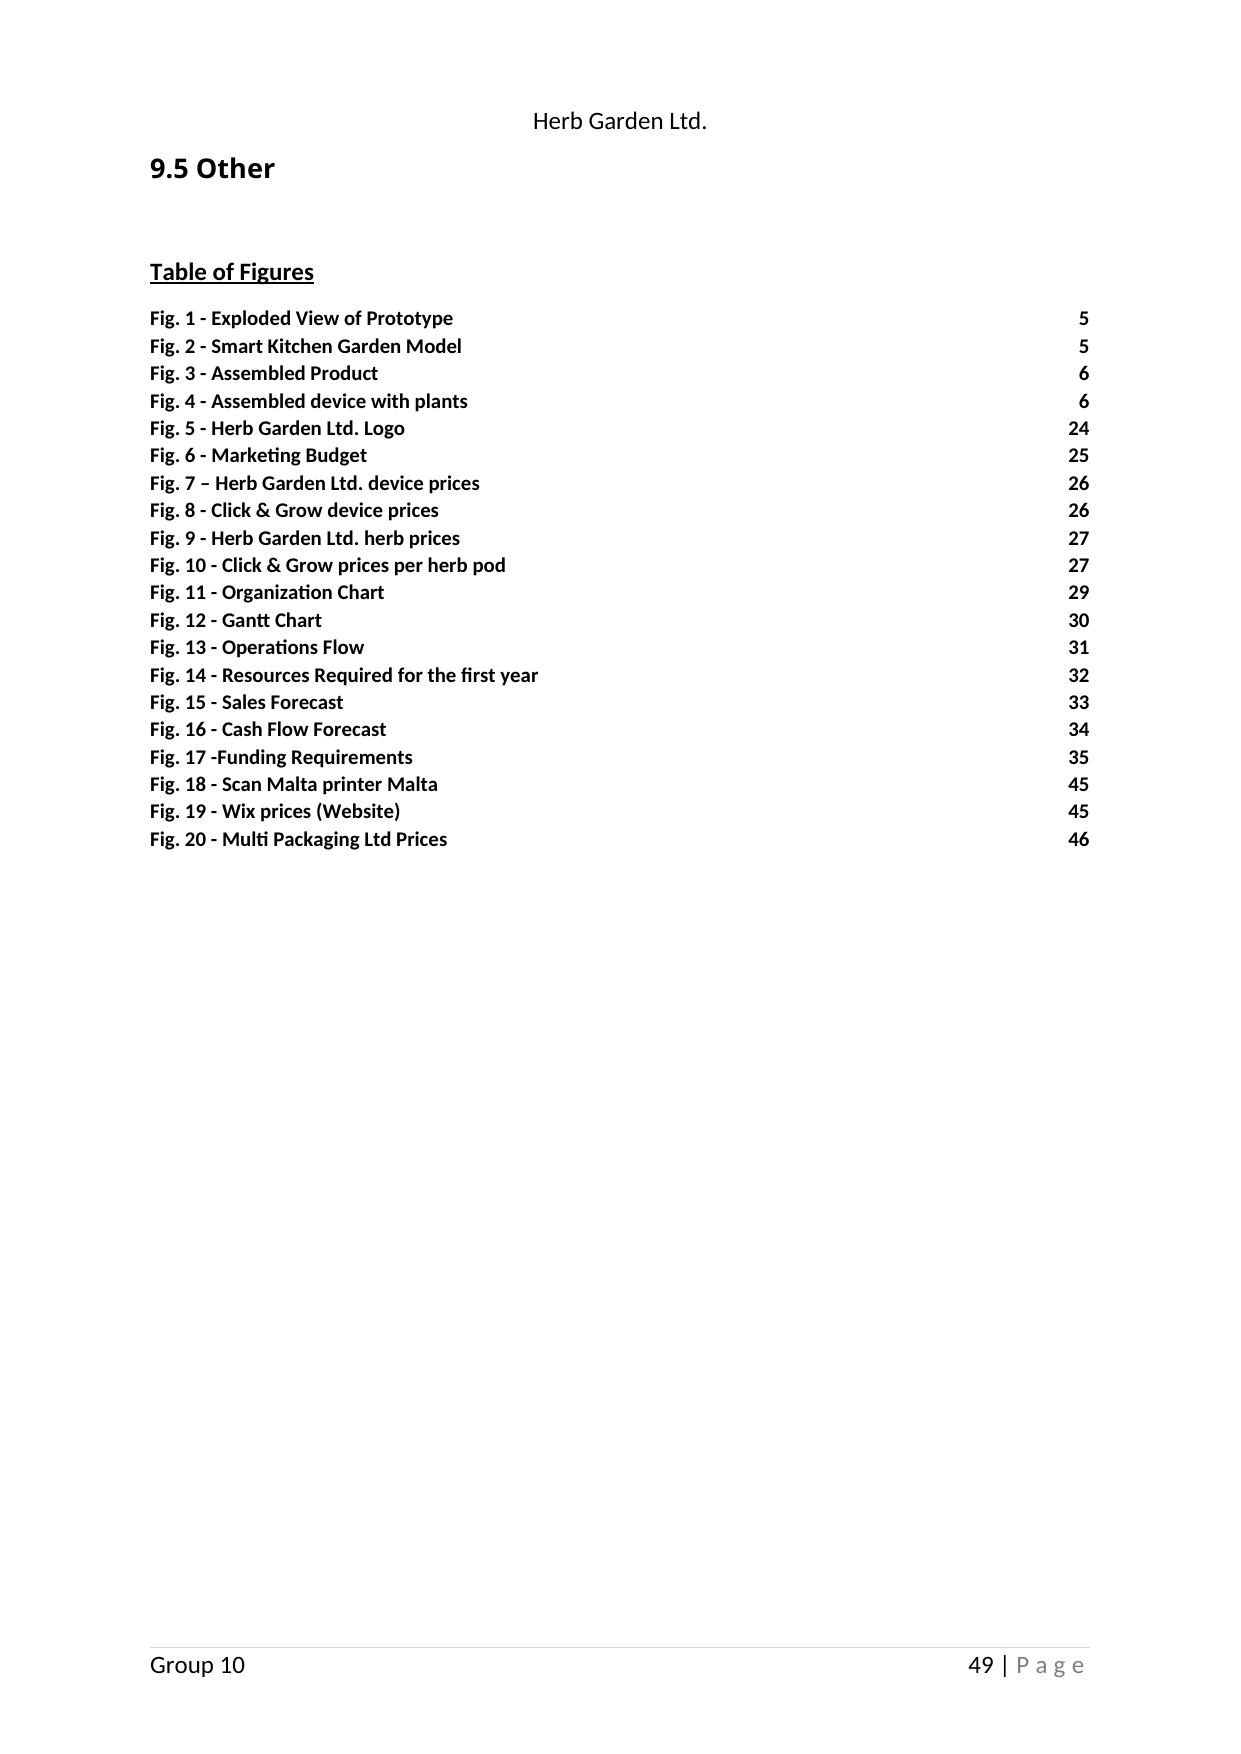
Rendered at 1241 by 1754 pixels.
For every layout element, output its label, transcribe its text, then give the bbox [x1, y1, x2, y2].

text Fig. 8 - Click & Grow device prices 26 [150, 497, 1090, 523]
text Fig. 3 - Assembled Product 6 [150, 360, 1090, 386]
text Fig. 4 - Assembled device with plants 6 [150, 388, 1090, 413]
text Fig. 16 - Cash Flow Forecast 34 [150, 717, 1090, 742]
text Fig. 15 - Sales Forecast 33 [150, 689, 1090, 714]
text Fig. 10 - Click & Grow prices per herb pod 27 [150, 552, 1090, 578]
text Fig. 11 - Organization Chart 29 [150, 579, 1090, 605]
text Fig. 2 - Smart Kitchen Garden Model 5 [150, 333, 1090, 358]
text Fig. 14 - Resources Required for the first year 32 [150, 662, 1090, 687]
text Fig. 17 -Funding Requirements 35 [150, 744, 1090, 769]
text Fig. 5 - Herb Garden Ltd. Logo 24 [150, 415, 1090, 441]
text Fig. 12 - Gantt Chart 30 [150, 607, 1090, 632]
text Fig. 19 - Wix prices (Website) 45 [150, 799, 1090, 824]
text Fig. 20 - Multi Packaging Ltd Prices 46 [150, 826, 1090, 852]
text Fig. 1 - Exploded View of Prototype 5 [150, 306, 1090, 331]
subtitle 9.5 Other [150, 150, 1090, 187]
text Fig. 9 - Herb Garden Ltd. herb prices 27 [150, 525, 1090, 550]
text Fig. 7 – Herb Garden Ltd. device prices 26 [150, 470, 1090, 495]
text Fig. 13 - Operations Flow 31 [150, 634, 1090, 660]
text Fig. 18 - Scan Malta printer Malta 45 [150, 771, 1090, 797]
text Table of Figures [150, 256, 1090, 287]
text Fig. 6 - Marketing Budget 25 [150, 443, 1090, 468]
